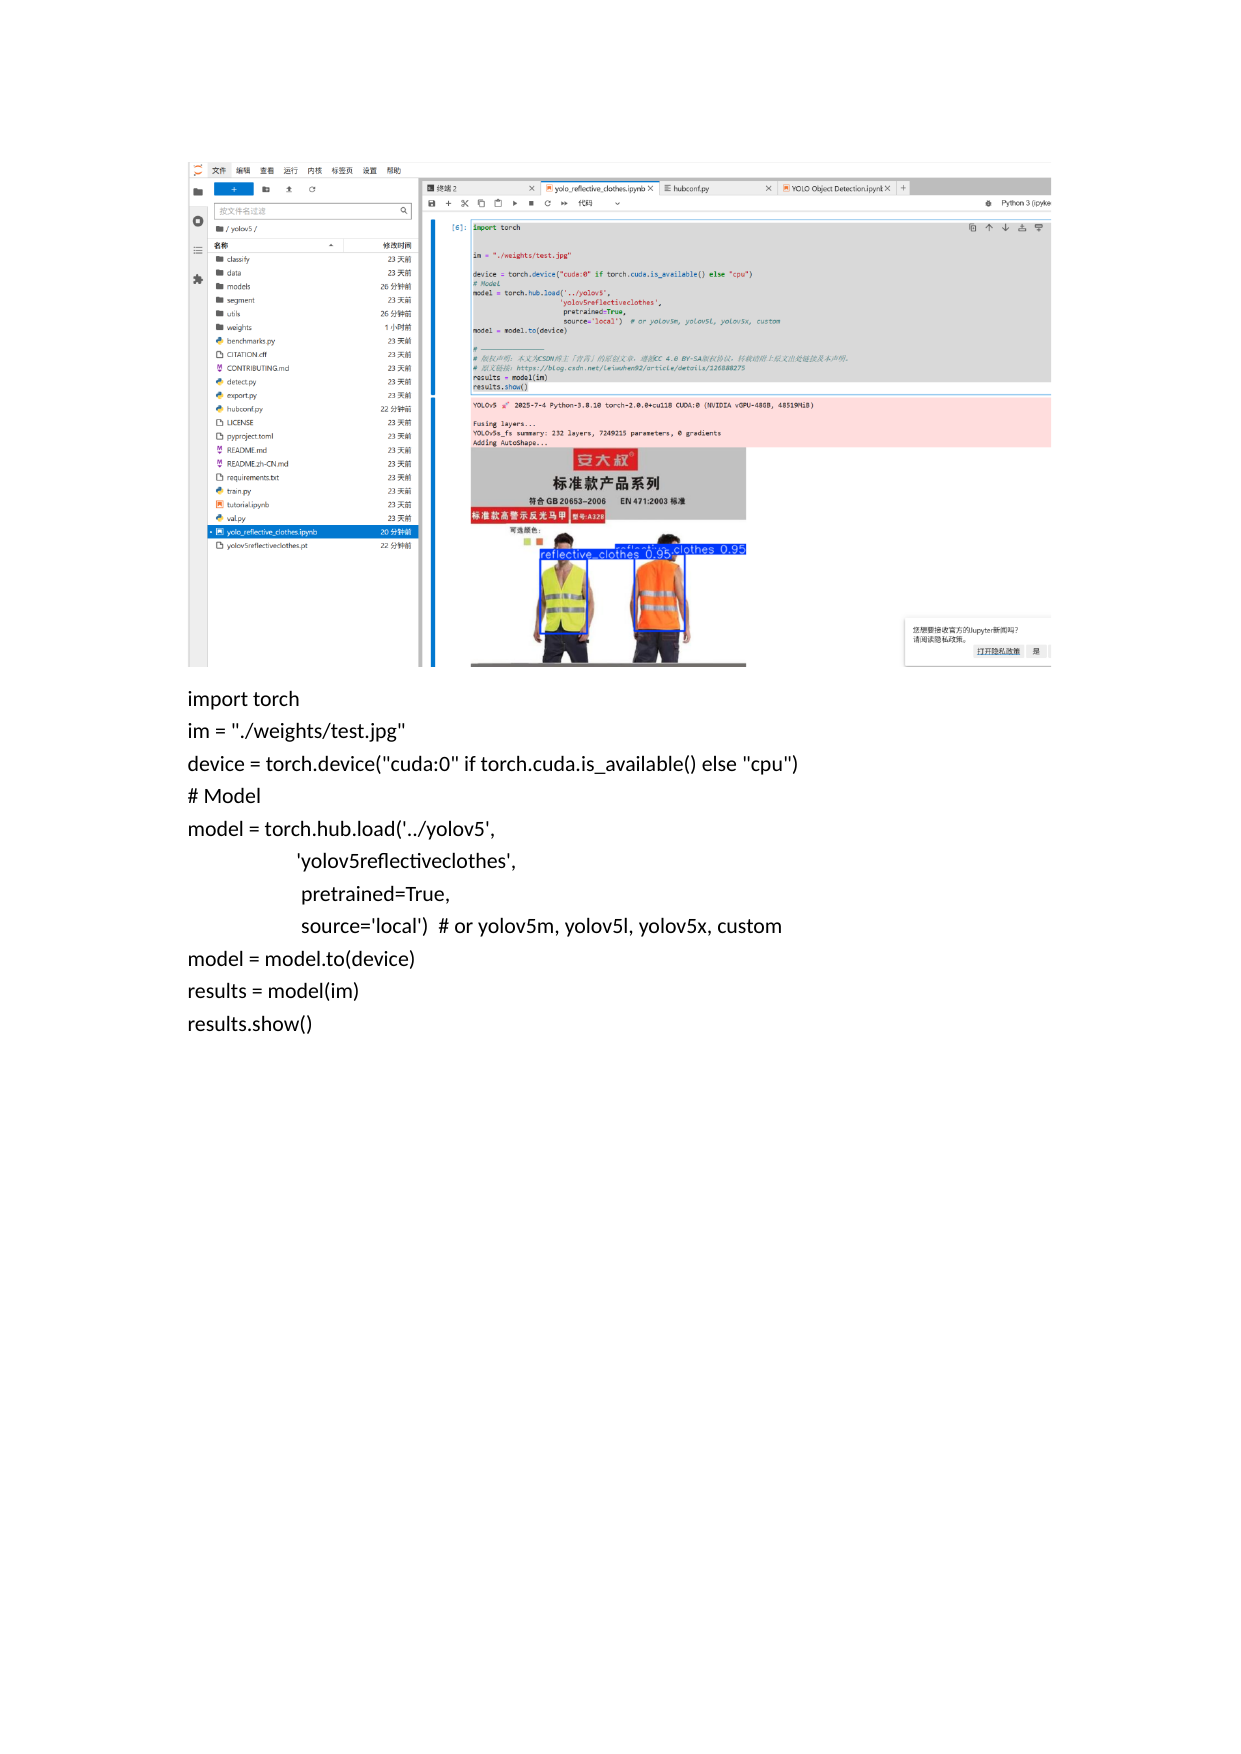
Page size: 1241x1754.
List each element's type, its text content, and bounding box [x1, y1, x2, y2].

list source='local') # or yolov5m, yolov5l, yolov5x, custom [187, 909, 1053, 942]
list im = "./weights/test.jpg" [187, 714, 1053, 747]
list results = model(im) [187, 974, 1053, 1007]
list device = torch.device("cuda:0" if torch.cuda.is_available() else "cpu") [187, 747, 1053, 779]
list model = torch.hub.load('../yolov5', [187, 812, 1053, 844]
list results.show() [187, 1007, 1053, 1039]
list # Model [187, 779, 1053, 812]
list import torch [187, 682, 1053, 714]
list model = model.to(device) [187, 942, 1053, 974]
picture [187, 162, 1052, 667]
list 'yolov5reflectiveclothes', [187, 844, 1053, 877]
list pretrained=True, [187, 877, 1053, 909]
